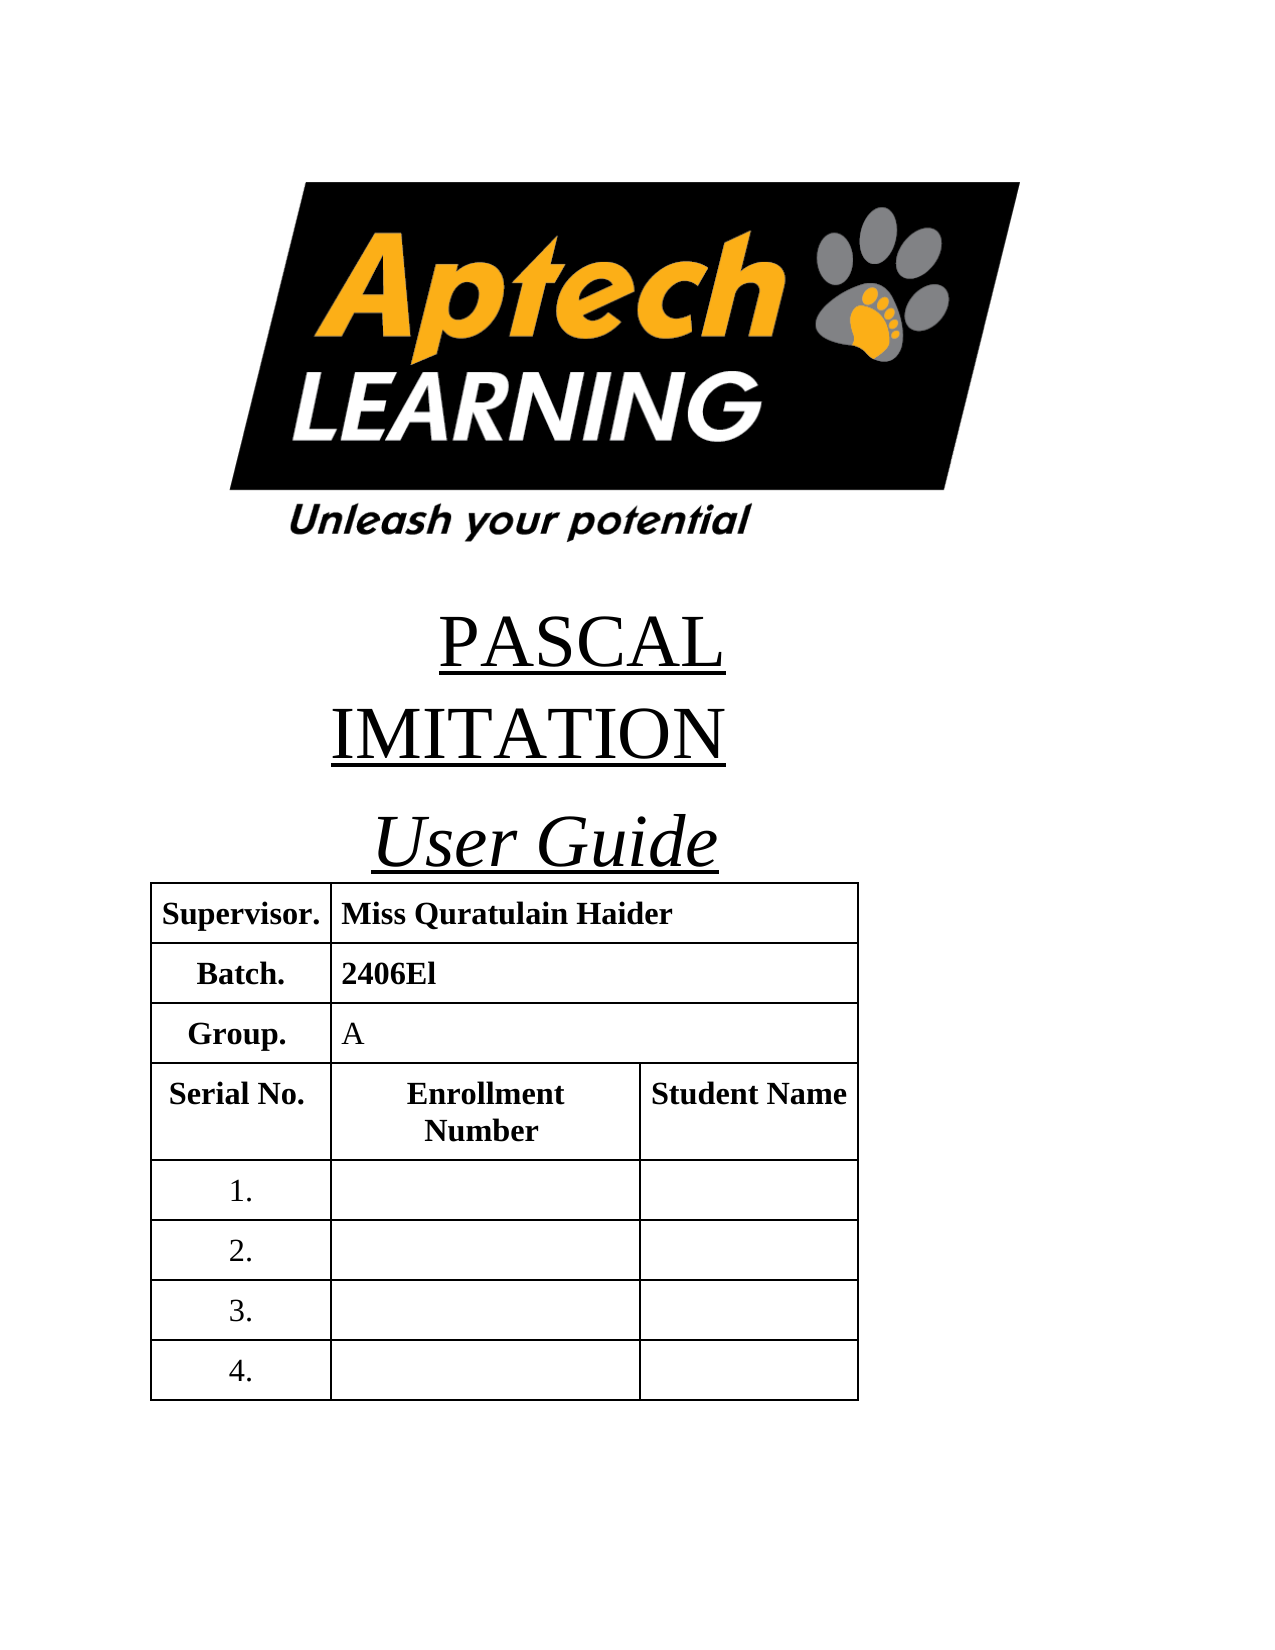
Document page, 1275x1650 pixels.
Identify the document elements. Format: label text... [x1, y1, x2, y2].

table_cell Student Name [641, 1064, 857, 1159]
table_cell [641, 1161, 857, 1219]
text PASCAL IMITATION [150, 573, 726, 775]
table_header Supervisor. [152, 884, 330, 942]
table_cell [332, 1281, 639, 1339]
table_cell Group. [152, 1004, 330, 1062]
table_cell 1. [152, 1161, 330, 1219]
table_cell [641, 1281, 857, 1339]
table_cell 3. [152, 1281, 330, 1339]
table_cell 4. [152, 1341, 330, 1399]
text User Guide [150, 796, 726, 882]
table_cell A [332, 1004, 857, 1062]
table_cell [641, 1341, 857, 1399]
table_cell Enrollment Number [332, 1064, 639, 1159]
table_cell Batch. [152, 944, 330, 1002]
table_cell 2406El [332, 944, 857, 1002]
table_cell 2. [152, 1221, 330, 1279]
table_cell Serial No. [152, 1064, 330, 1159]
table_cell [332, 1161, 639, 1219]
table_cell [641, 1221, 857, 1279]
table_cell [332, 1221, 639, 1279]
table_cell [332, 1341, 639, 1399]
table_header Miss Quratulain Haider [332, 884, 857, 942]
picture [223, 176, 1027, 548]
